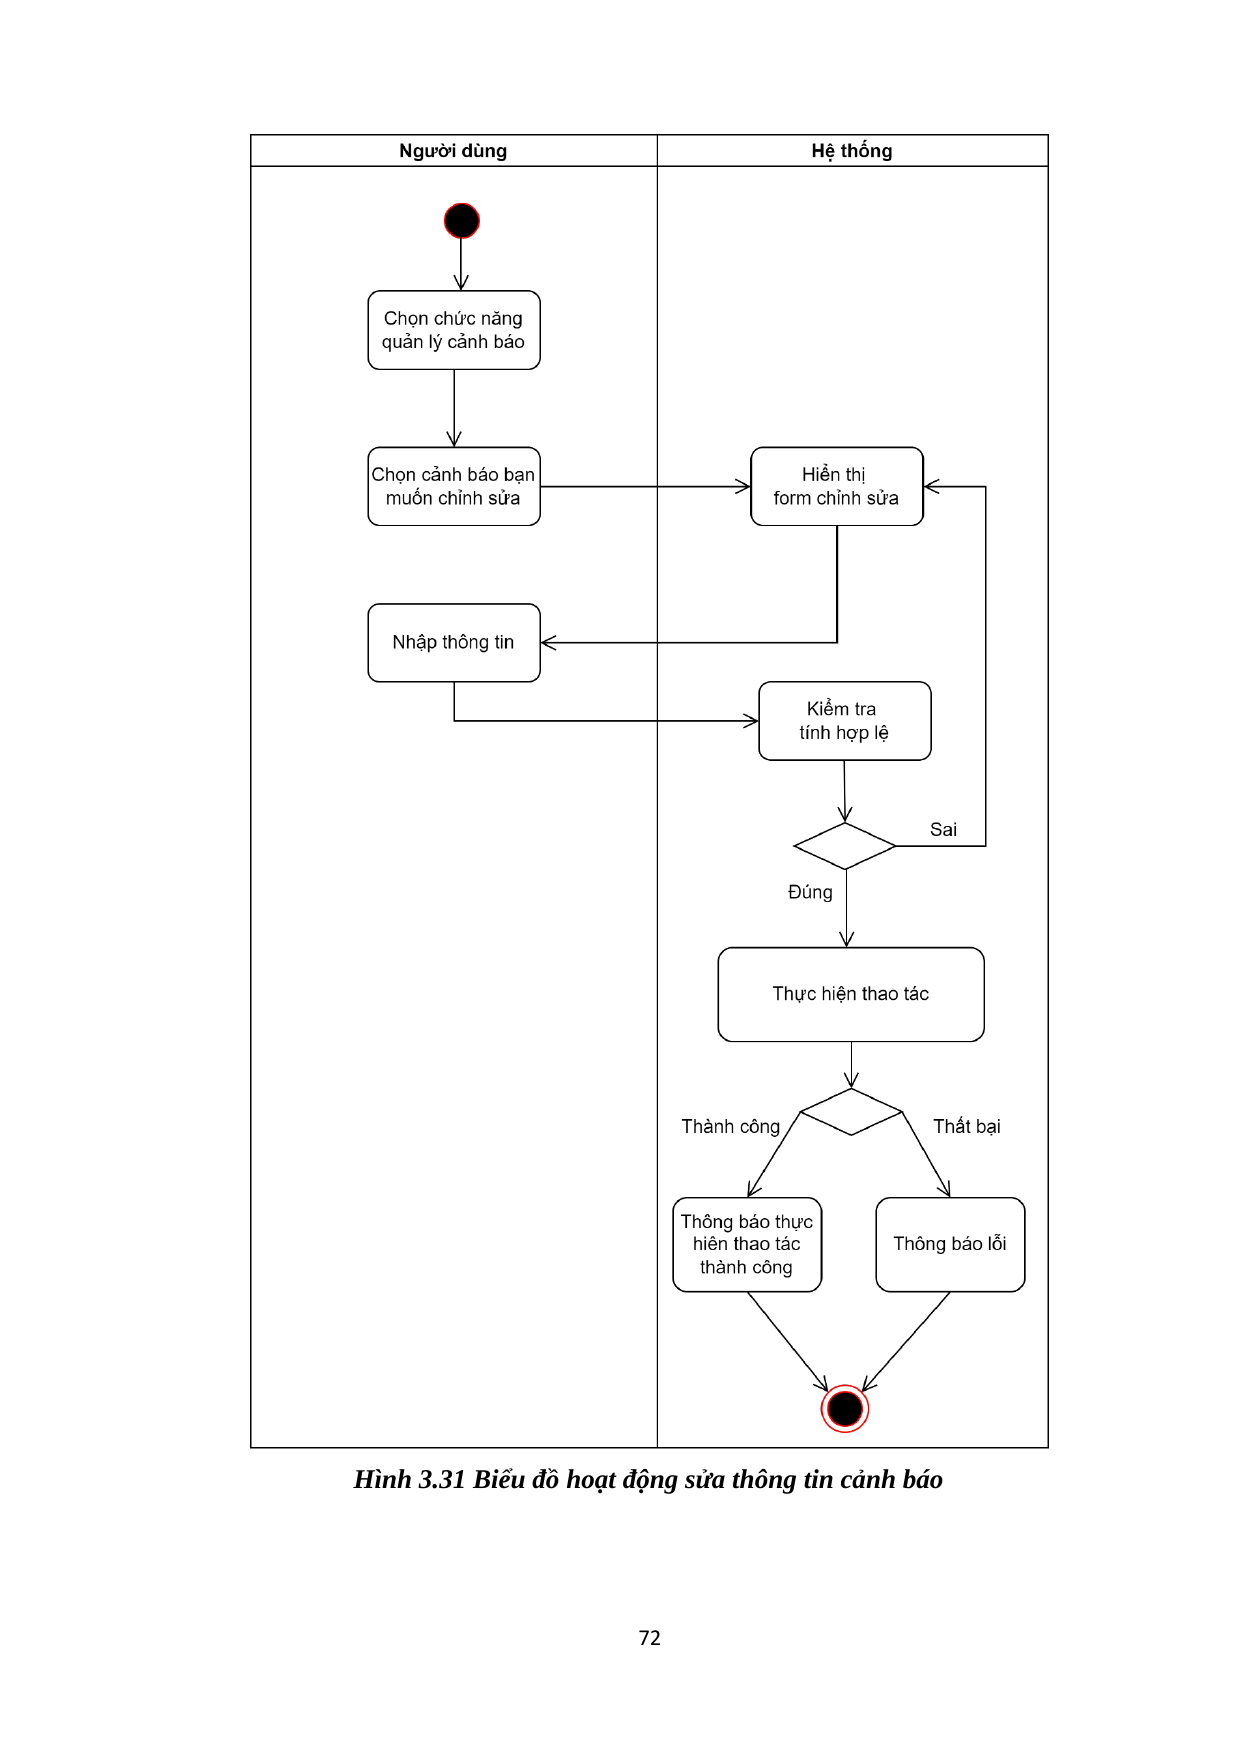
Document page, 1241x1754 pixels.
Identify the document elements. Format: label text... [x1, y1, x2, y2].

text Hình 3.31 Biểu đồ hoạt động sửa thông tin cảnh báo [177, 1463, 1122, 1494]
picture [234, 118, 1065, 1464]
